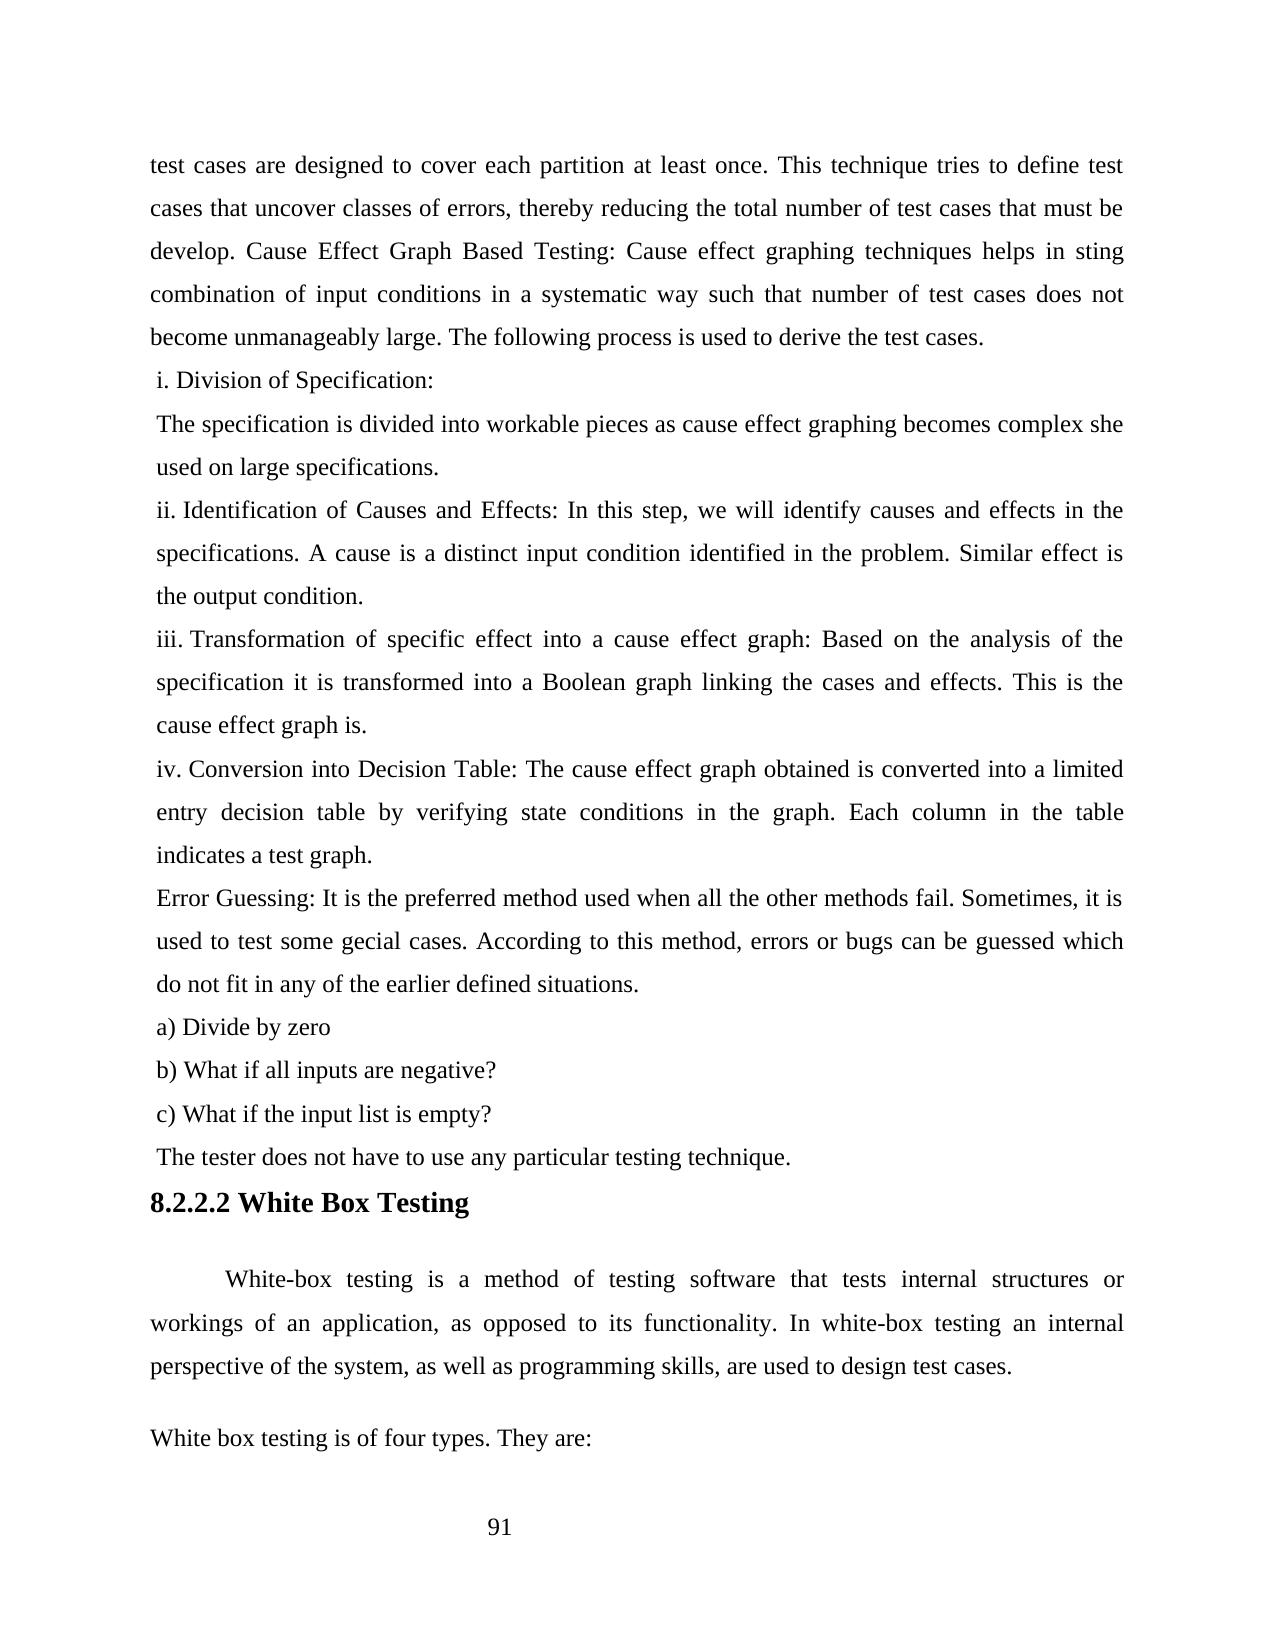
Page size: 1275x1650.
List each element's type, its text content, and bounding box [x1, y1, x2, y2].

text White-box testing is a method of testing software that tests internal structures or workings of an application, as opposed to its functionality. In white-box testing an internal perspective of the system, as well as programming skills, are used to design test cases. [150, 1264, 1125, 1379]
text The tester does not have to use any particular testing technique. [156, 1142, 1125, 1171]
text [150, 150, 1125, 351]
list Division of Specification: [156, 366, 1125, 394]
text 8.2.2.2 White Box Testing [150, 1185, 1125, 1218]
list Transformation of specific effect into a cause effect graph: Based on the analysis of the specification it is transformed into a Boolean graph linking the cases and effects. This is the cause effect graph is. [156, 624, 1125, 739]
list What if all inputs are negative? [156, 1056, 1125, 1084]
text Error Guessing: It is the preferred method used when all the other methods fail. Sometimes, it is used to test some gecial cases. According to this method, errors or bugs can be guessed which do not fit in any of the earlier defined situations. [156, 883, 1125, 998]
text White box testing is of four types. They are: [150, 1423, 1125, 1452]
list Divide by zero [156, 1012, 1125, 1041]
list Identification of Causes and Effects: In this step, we will identify causes and effects in the specifications. A cause is a distinct input condition identified in the problem. Similar effect is the output condition. [156, 495, 1125, 610]
text The specification is divided into workable pieces as cause effect graphing becomes complex she used on large specifications. [156, 409, 1125, 481]
list What if the input list is empty? [156, 1099, 1125, 1127]
list Conversion into Decision Table: The cause effect graph obtained is converted into a limited entry decision table by verifying state conditions in the graph. Each column in the table indicates a test graph. [156, 754, 1125, 869]
